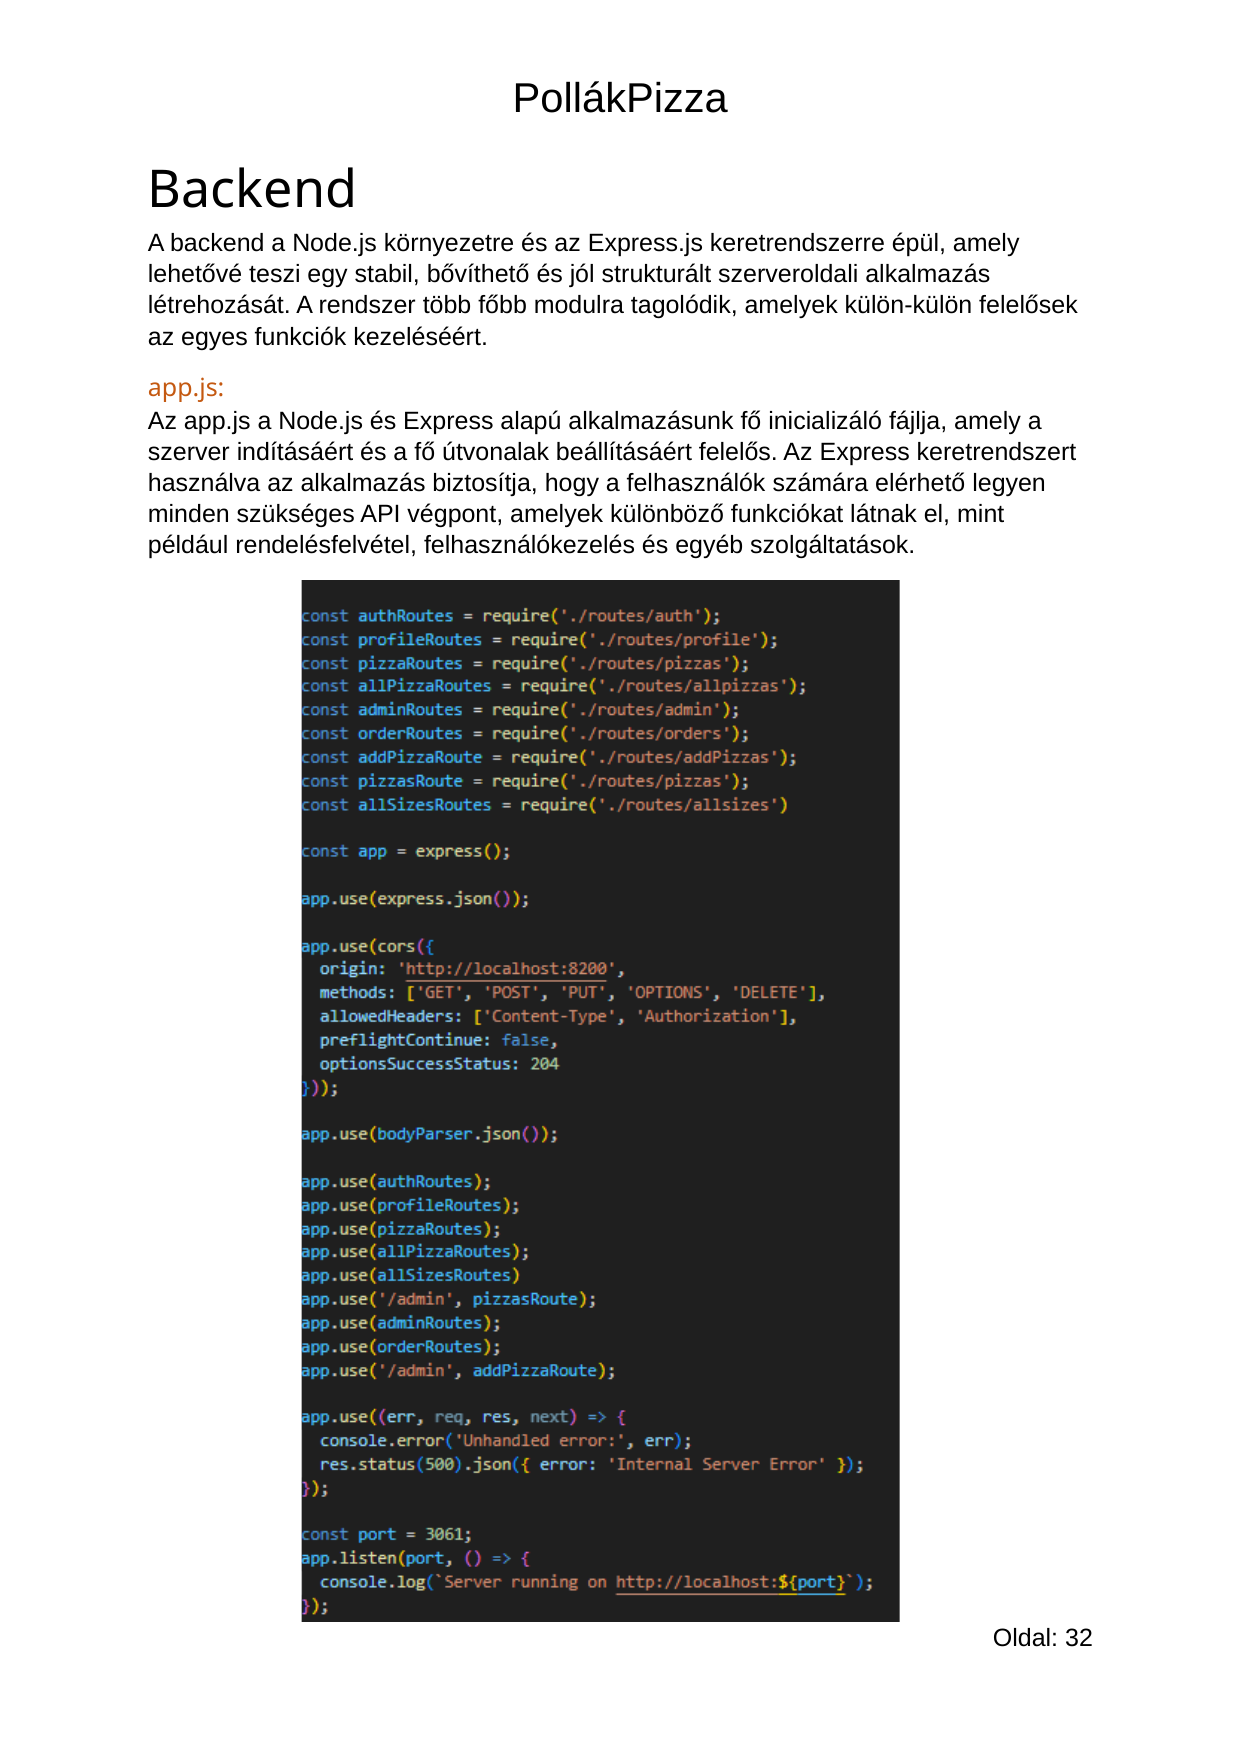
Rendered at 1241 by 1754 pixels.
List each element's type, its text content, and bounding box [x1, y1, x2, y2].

subtitle Backend [148, 152, 1093, 223]
text A backend a Node.js környezetre és az Express.js keretrendszerre épül, amely lehetővé teszi egy stabil, bővíthető és jól strukturált szerveroldali alkalmazás létrehozását. A rendszer több főbb modulra tagolódik, amelyek külön-külön felelősek az egyes funkciók kezeléséért. [148, 228, 1093, 350]
subtitle app.js: [148, 369, 1093, 403]
picture [301, 580, 900, 1622]
text Az app.js a Node.js és Express alapú alkalmazásunk fő inicializáló fájlja, amely a szerver indításáért és a fő útvonalak beállításáért felelős. Az Express keretrendszert használva az alkalmazás biztosítja, hogy a felhasználók számára elérhető legyen minden szükséges API végpont, amelyek különböző funkciókat látnak el, mint például rendelésfelvétel, felhasználókezelés és egyéb szolgáltatások. [148, 406, 1093, 559]
